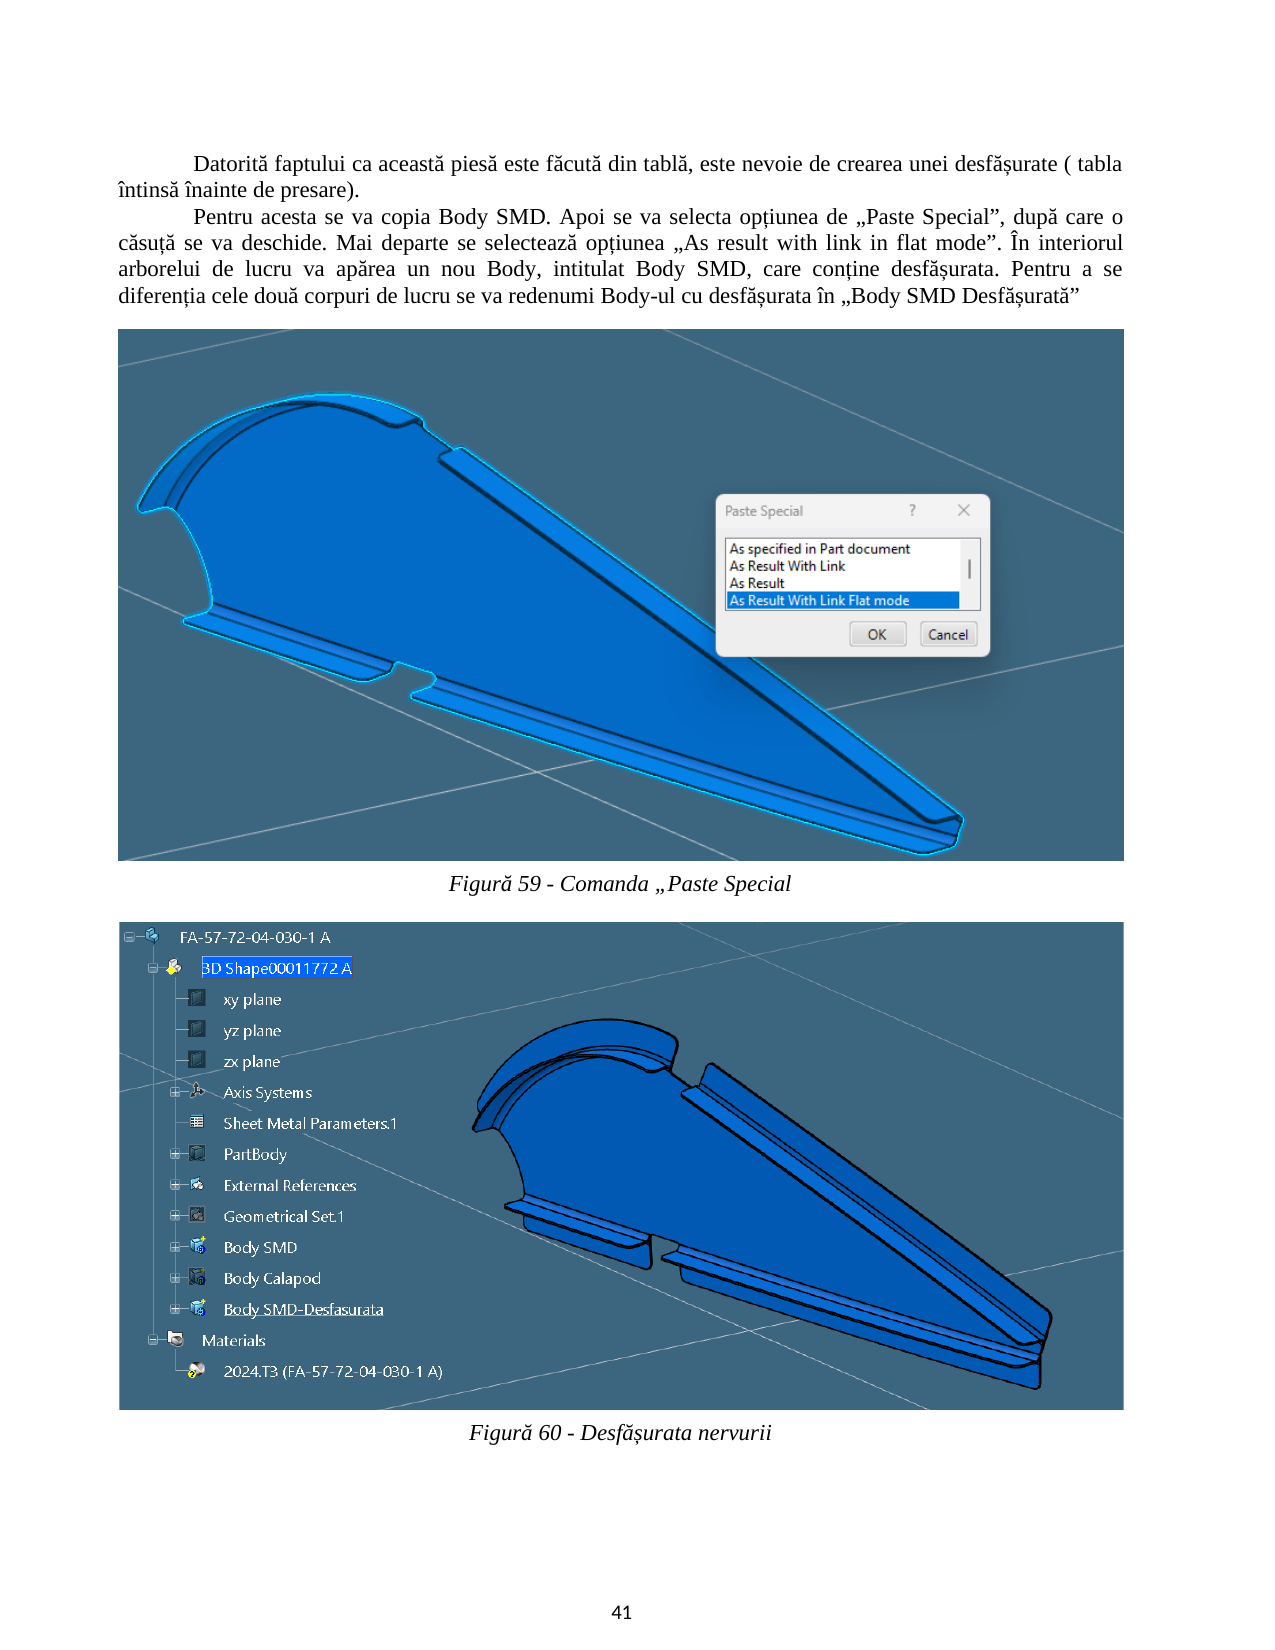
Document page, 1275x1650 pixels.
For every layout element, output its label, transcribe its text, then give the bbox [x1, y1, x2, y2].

picture [118, 329, 1124, 861]
text Pentru acesta se va copia Body SMD. Apoi se va selecta opțiunea de „Paste Special”, după care o căsuță se va deschide. Mai departe se selectează opțiunea „As result with link in flat mode”. În interiorul arborelui de lucru va apărea un nou Body, intitulat Body SMD, care conține desfășurata. Pentru a se diferenția cele două corpuri de lucru se va redenumi Body-ul cu desfășurata în „Body SMD Desfășurată” [118, 203, 1125, 308]
picture [119, 922, 1124, 1410]
text Datorită faptului ca această piesă este făcută din tablă, este nevoie de crearea unei desfășurate ( tabla întinsă înainte de presare). [118, 150, 1125, 203]
